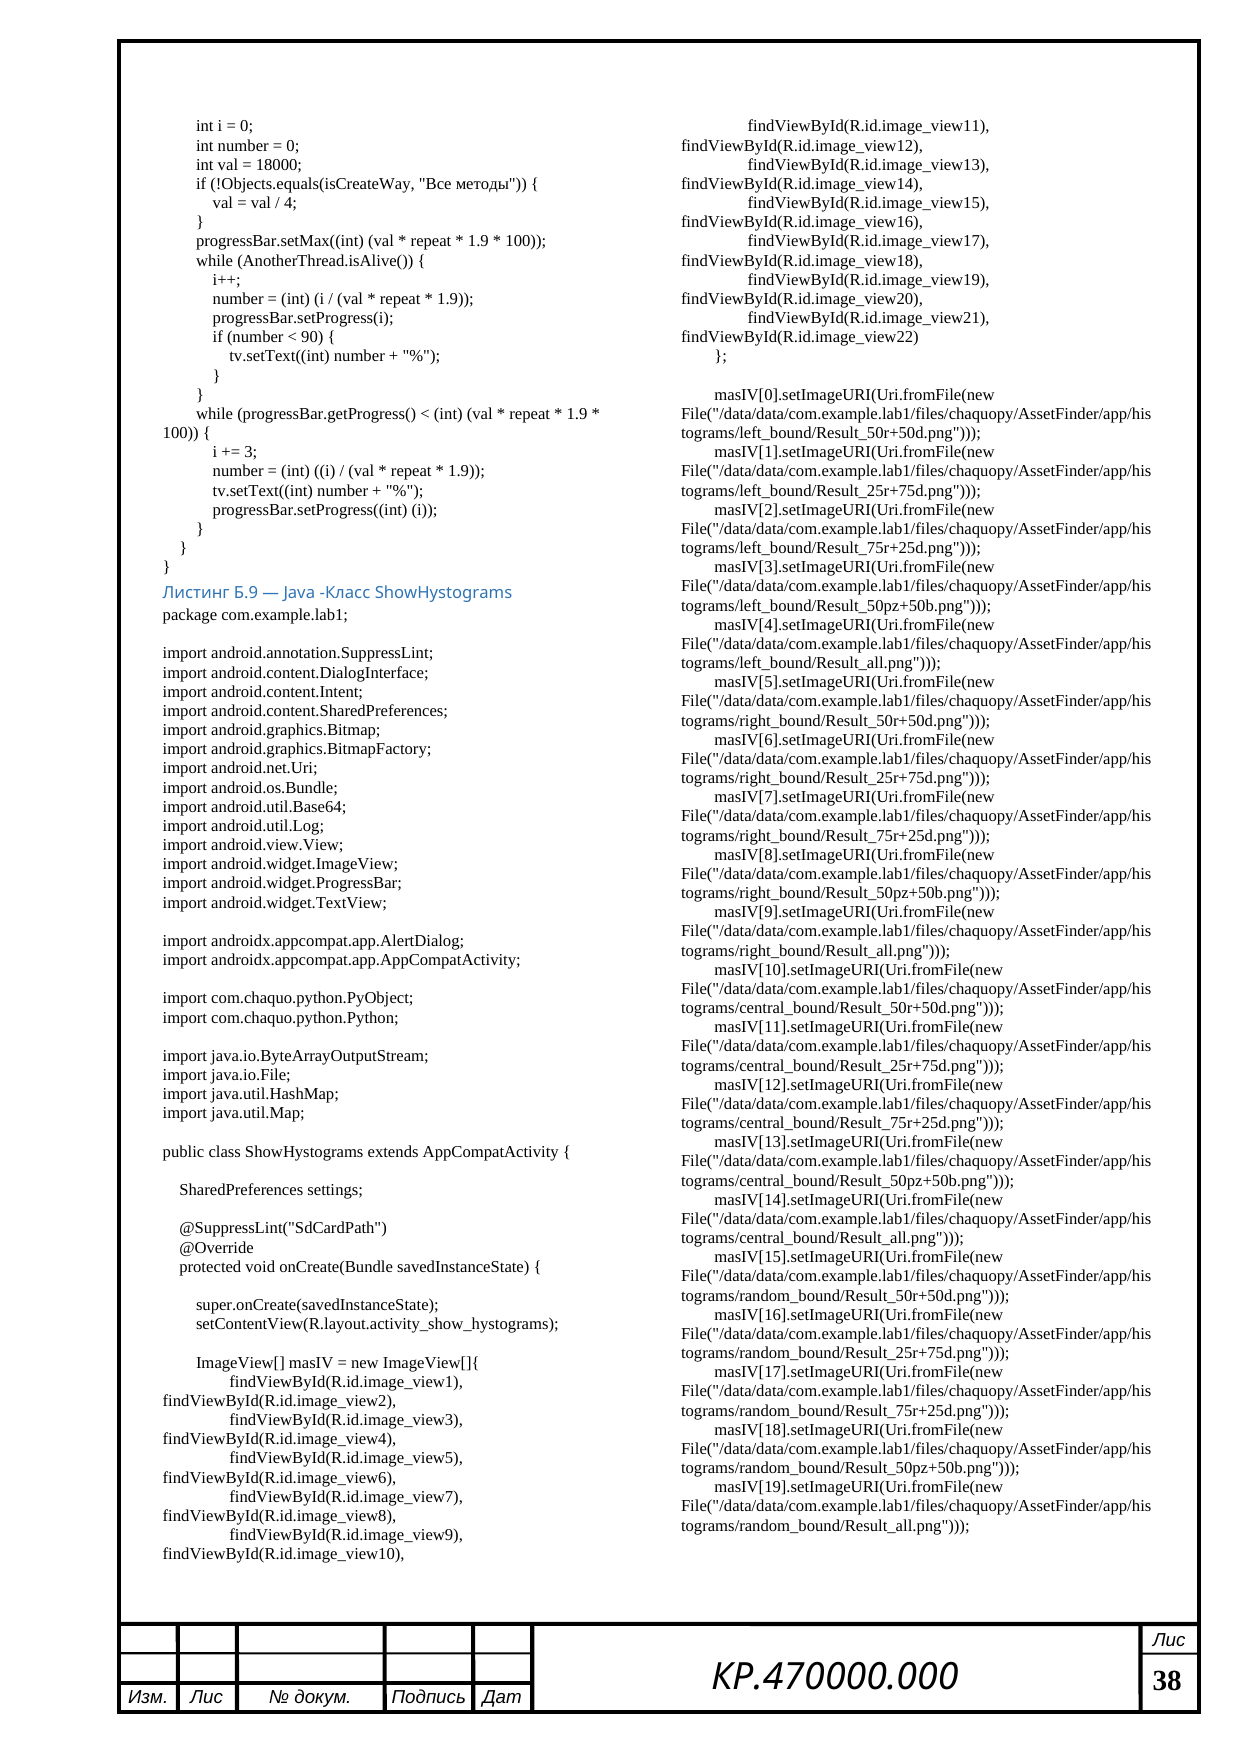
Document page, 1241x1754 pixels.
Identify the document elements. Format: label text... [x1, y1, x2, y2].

text import java.io.File; [162, 1065, 633, 1084]
text import android.net.Uri; [162, 758, 633, 777]
text SharedPreferences settings; [162, 1180, 633, 1199]
text progressBar.setProgress(i); [162, 308, 633, 327]
text val = val / 4; [162, 193, 633, 212]
text } [162, 538, 633, 557]
text import android.widget.TextView; [162, 892, 633, 912]
text findViewById(R.id.image_view7), findViewById(R.id.image_view8), [162, 1487, 633, 1525]
text import android.util.Base64; [162, 797, 633, 816]
text findViewById(R.id.image_view15), findViewById(R.id.image_view16), [681, 193, 1152, 231]
text import android.content.DialogInterface; [162, 662, 633, 682]
text findViewById(R.id.image_view1), findViewById(R.id.image_view2), [162, 1372, 633, 1410]
text masIV[9].setImageURI(Uri.fromFile(new File("/data/data/com.example.lab1/files/chaquopy/AssetFinder/app/histograms/right_bound/Result_all.png"))); [681, 902, 1152, 959]
text import android.widget.ProgressBar; [162, 873, 633, 892]
text import com.chaquo.python.Python; [162, 1007, 633, 1027]
text import com.chaquo.python.PyObject; [162, 988, 633, 1007]
text import android.os.Bundle; [162, 777, 633, 797]
text progressBar.setMax((int) (val * repeat * 1.9 * 100)); [162, 231, 633, 250]
text masIV[2].setImageURI(Uri.fromFile(new File("/data/data/com.example.lab1/files/chaquopy/AssetFinder/app/histograms/left_bound/Result_75r+25d.png"))); [681, 499, 1152, 557]
text setContentView(R.layout.activity_show_hystograms); [162, 1314, 633, 1333]
text masIV[19].setImageURI(Uri.fromFile(new File("/data/data/com.example.lab1/files/chaquopy/AssetFinder/app/histograms/random_bound/Result_all.png"))); [681, 1477, 1152, 1534]
subtitle Листинг Б.9 — Java -Класс ShowHystograms [162, 580, 633, 603]
text tv.setText((int) number + "%"); [162, 480, 633, 499]
text masIV[18].setImageURI(Uri.fromFile(new File("/data/data/com.example.lab1/files/chaquopy/AssetFinder/app/histograms/random_bound/Result_50pz+50b.png"))); [681, 1419, 1152, 1477]
text import android.util.Log; [162, 816, 633, 835]
text findViewById(R.id.image_view17), findViewById(R.id.image_view18), [681, 231, 1152, 269]
text import android.content.Intent; [162, 682, 633, 701]
text masIV[1].setImageURI(Uri.fromFile(new File("/data/data/com.example.lab1/files/chaquopy/AssetFinder/app/histograms/left_bound/Result_25r+75d.png"))); [681, 442, 1152, 499]
text masIV[12].setImageURI(Uri.fromFile(new File("/data/data/com.example.lab1/files/chaquopy/AssetFinder/app/histograms/central_bound/Result_75r+25d.png"))); [681, 1074, 1152, 1132]
text import android.graphics.Bitmap; [162, 720, 633, 739]
text findViewById(R.id.image_view3), findViewById(R.id.image_view4), [162, 1410, 633, 1448]
text import java.util.Map; [162, 1103, 633, 1122]
text masIV[10].setImageURI(Uri.fromFile(new File("/data/data/com.example.lab1/files/chaquopy/AssetFinder/app/histograms/central_bound/Result_50r+50d.png"))); [681, 959, 1152, 1017]
text findViewById(R.id.image_view21), findViewById(R.id.image_view22) [681, 308, 1152, 346]
text import androidx.appcompat.app.AppCompatActivity; [162, 950, 633, 969]
text if (number < 90) { [162, 327, 633, 346]
text int number = 0; [162, 135, 633, 154]
text masIV[5].setImageURI(Uri.fromFile(new File("/data/data/com.example.lab1/files/chaquopy/AssetFinder/app/histograms/right_bound/Result_50r+50d.png"))); [681, 672, 1152, 729]
text import androidx.appcompat.app.AlertDialog; [162, 931, 633, 950]
text protected void onCreate(Bundle savedInstanceState) { [162, 1257, 633, 1276]
text } [162, 519, 633, 538]
text import android.widget.ImageView; [162, 854, 633, 873]
text } [162, 557, 633, 576]
text import android.annotation.SuppressLint; [162, 643, 633, 662]
text import android.view.View; [162, 835, 633, 854]
text @Override [162, 1237, 633, 1257]
text ImageView[] masIV = new ImageView[]{ [162, 1352, 633, 1372]
text @SuppressLint("SdCardPath") [162, 1218, 633, 1237]
text masIV[3].setImageURI(Uri.fromFile(new File("/data/data/com.example.lab1/files/chaquopy/AssetFinder/app/histograms/left_bound/Result_50pz+50b.png"))); [681, 557, 1152, 614]
text findViewById(R.id.image_view11), findViewById(R.id.image_view12), [681, 116, 1152, 154]
text masIV[4].setImageURI(Uri.fromFile(new File("/data/data/com.example.lab1/files/chaquopy/AssetFinder/app/histograms/left_bound/Result_all.png"))); [681, 614, 1152, 672]
text while (progressBar.getProgress() < (int) (val * repeat * 1.9 * 100)) { [162, 404, 633, 442]
text import java.util.HashMap; [162, 1084, 633, 1103]
text int val = 18000; [162, 154, 633, 174]
text } [162, 212, 633, 231]
text progressBar.setProgress((int) (i)); [162, 499, 633, 519]
text findViewById(R.id.image_view5), findViewById(R.id.image_view6), [162, 1448, 633, 1487]
text number = (int) (i / (val * repeat * 1.9)); [162, 289, 633, 308]
text public class ShowHystograms extends AppCompatActivity { [162, 1142, 633, 1161]
text while (AnotherThread.isAlive()) { [162, 250, 633, 269]
text findViewById(R.id.image_view13), findViewById(R.id.image_view14), [681, 154, 1152, 193]
text } [162, 384, 633, 404]
text findViewById(R.id.image_view9), findViewById(R.id.image_view10), [162, 1525, 633, 1563]
text tv.setText((int) number + "%"); [162, 346, 633, 365]
text import android.graphics.BitmapFactory; [162, 739, 633, 758]
text import android.content.SharedPreferences; [162, 701, 633, 720]
text masIV[8].setImageURI(Uri.fromFile(new File("/data/data/com.example.lab1/files/chaquopy/AssetFinder/app/histograms/right_bound/Result_50pz+50b.png"))); [681, 844, 1152, 902]
text } [162, 365, 633, 384]
text super.onCreate(savedInstanceState); [162, 1295, 633, 1314]
text number = (int) ((i) / (val * repeat * 1.9)); [162, 461, 633, 480]
text findViewById(R.id.image_view19), findViewById(R.id.image_view20), [681, 269, 1152, 308]
text int i = 0; [162, 116, 633, 135]
text masIV[6].setImageURI(Uri.fromFile(new File("/data/data/com.example.lab1/files/chaquopy/AssetFinder/app/histograms/right_bound/Result_25r+75d.png"))); [681, 729, 1152, 787]
text masIV[7].setImageURI(Uri.fromFile(new File("/data/data/com.example.lab1/files/chaquopy/AssetFinder/app/histograms/right_bound/Result_75r+25d.png"))); [681, 787, 1152, 844]
text masIV[13].setImageURI(Uri.fromFile(new File("/data/data/com.example.lab1/files/chaquopy/AssetFinder/app/histograms/central_bound/Result_50pz+50b.png"))); [681, 1132, 1152, 1189]
text masIV[0].setImageURI(Uri.fromFile(new File("/data/data/com.example.lab1/files/chaquopy/AssetFinder/app/histograms/left_bound/Result_50r+50d.png"))); [681, 384, 1152, 442]
text }; [681, 346, 1152, 365]
text masIV[11].setImageURI(Uri.fromFile(new File("/data/data/com.example.lab1/files/chaquopy/AssetFinder/app/histograms/central_bound/Result_25r+75d.png"))); [681, 1017, 1152, 1074]
text i++; [162, 269, 633, 289]
text package com.example.lab1; [162, 605, 633, 624]
text i += 3; [162, 442, 633, 461]
text import java.io.ByteArrayOutputStream; [162, 1046, 633, 1065]
text if (!Objects.equals(isCreateWay, "Все методы")) { [162, 174, 633, 193]
